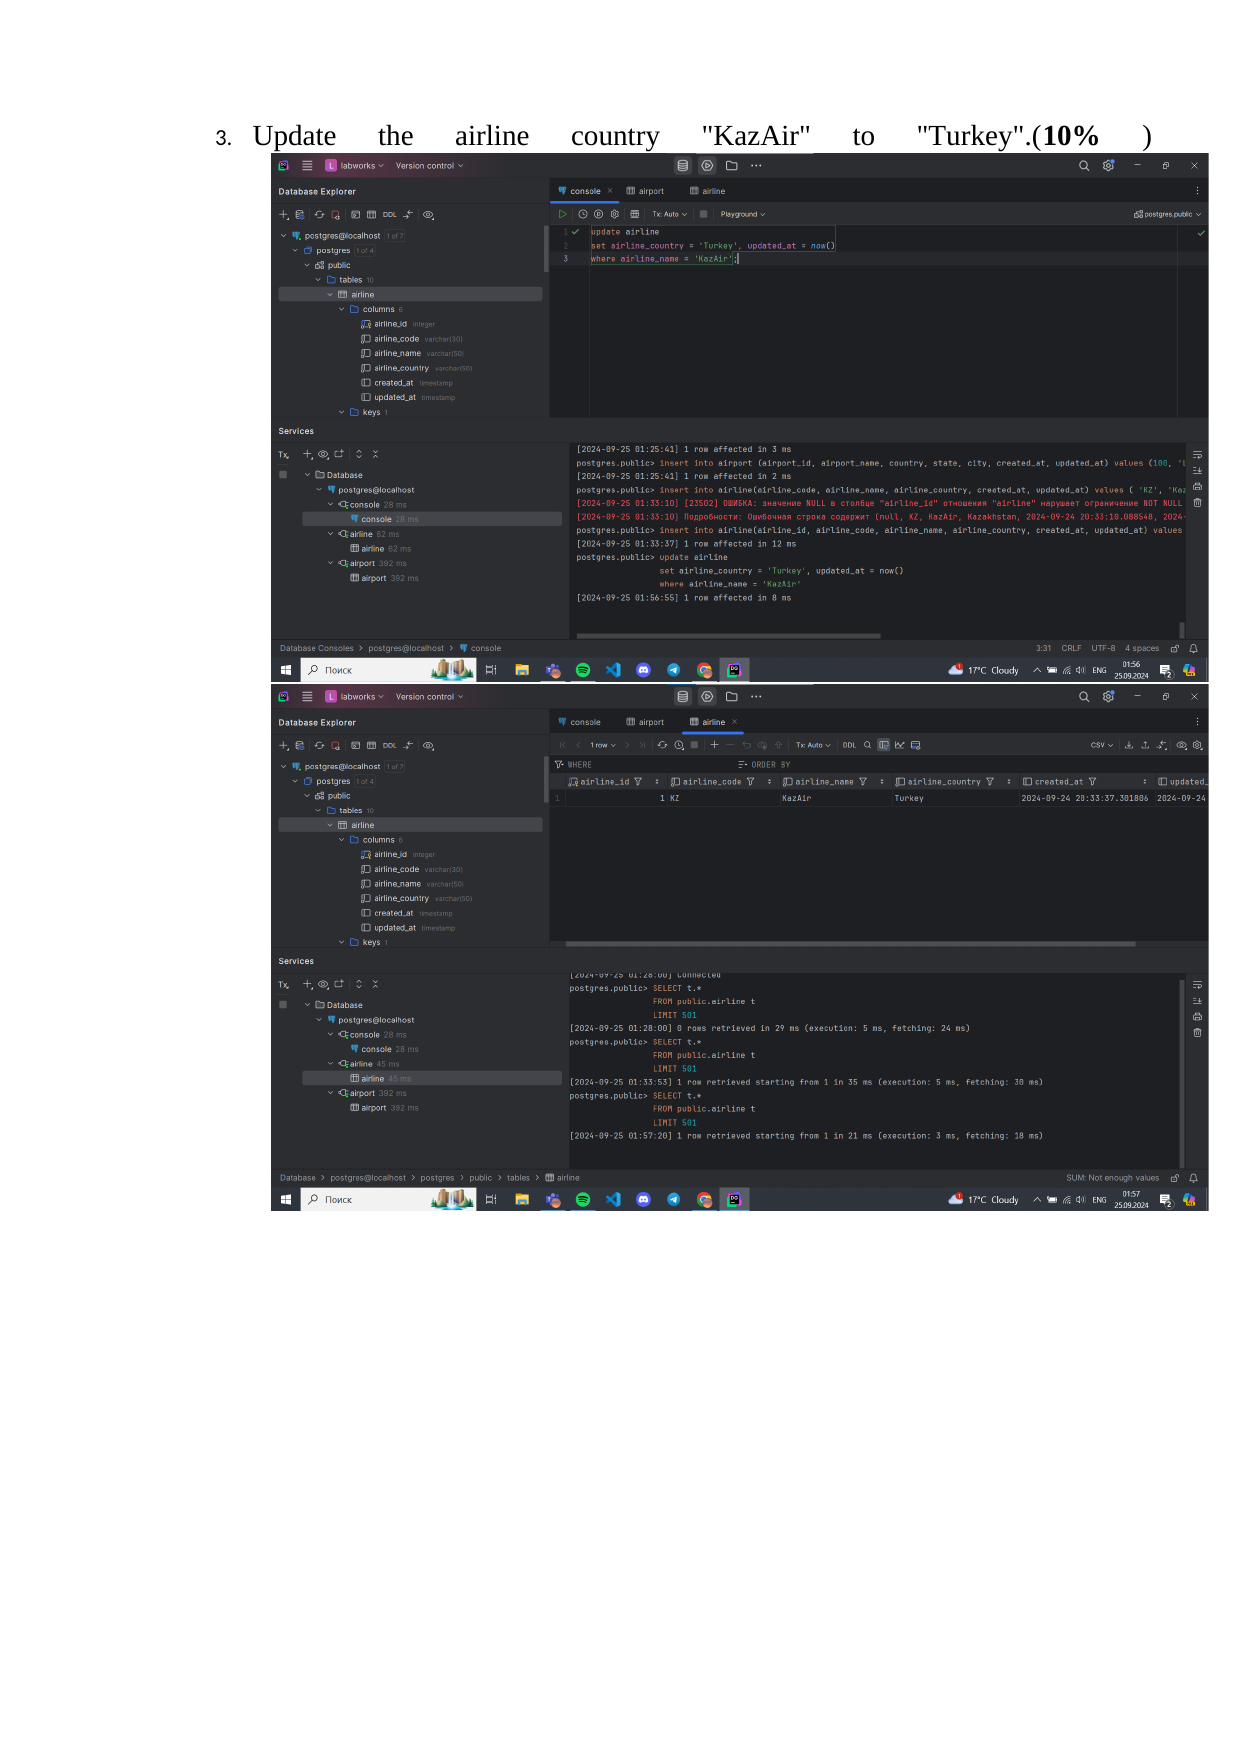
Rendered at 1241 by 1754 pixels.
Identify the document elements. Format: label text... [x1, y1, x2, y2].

list Update the airline country "KazAir" to "Turkey".(10% ) [215, 118, 1152, 1211]
